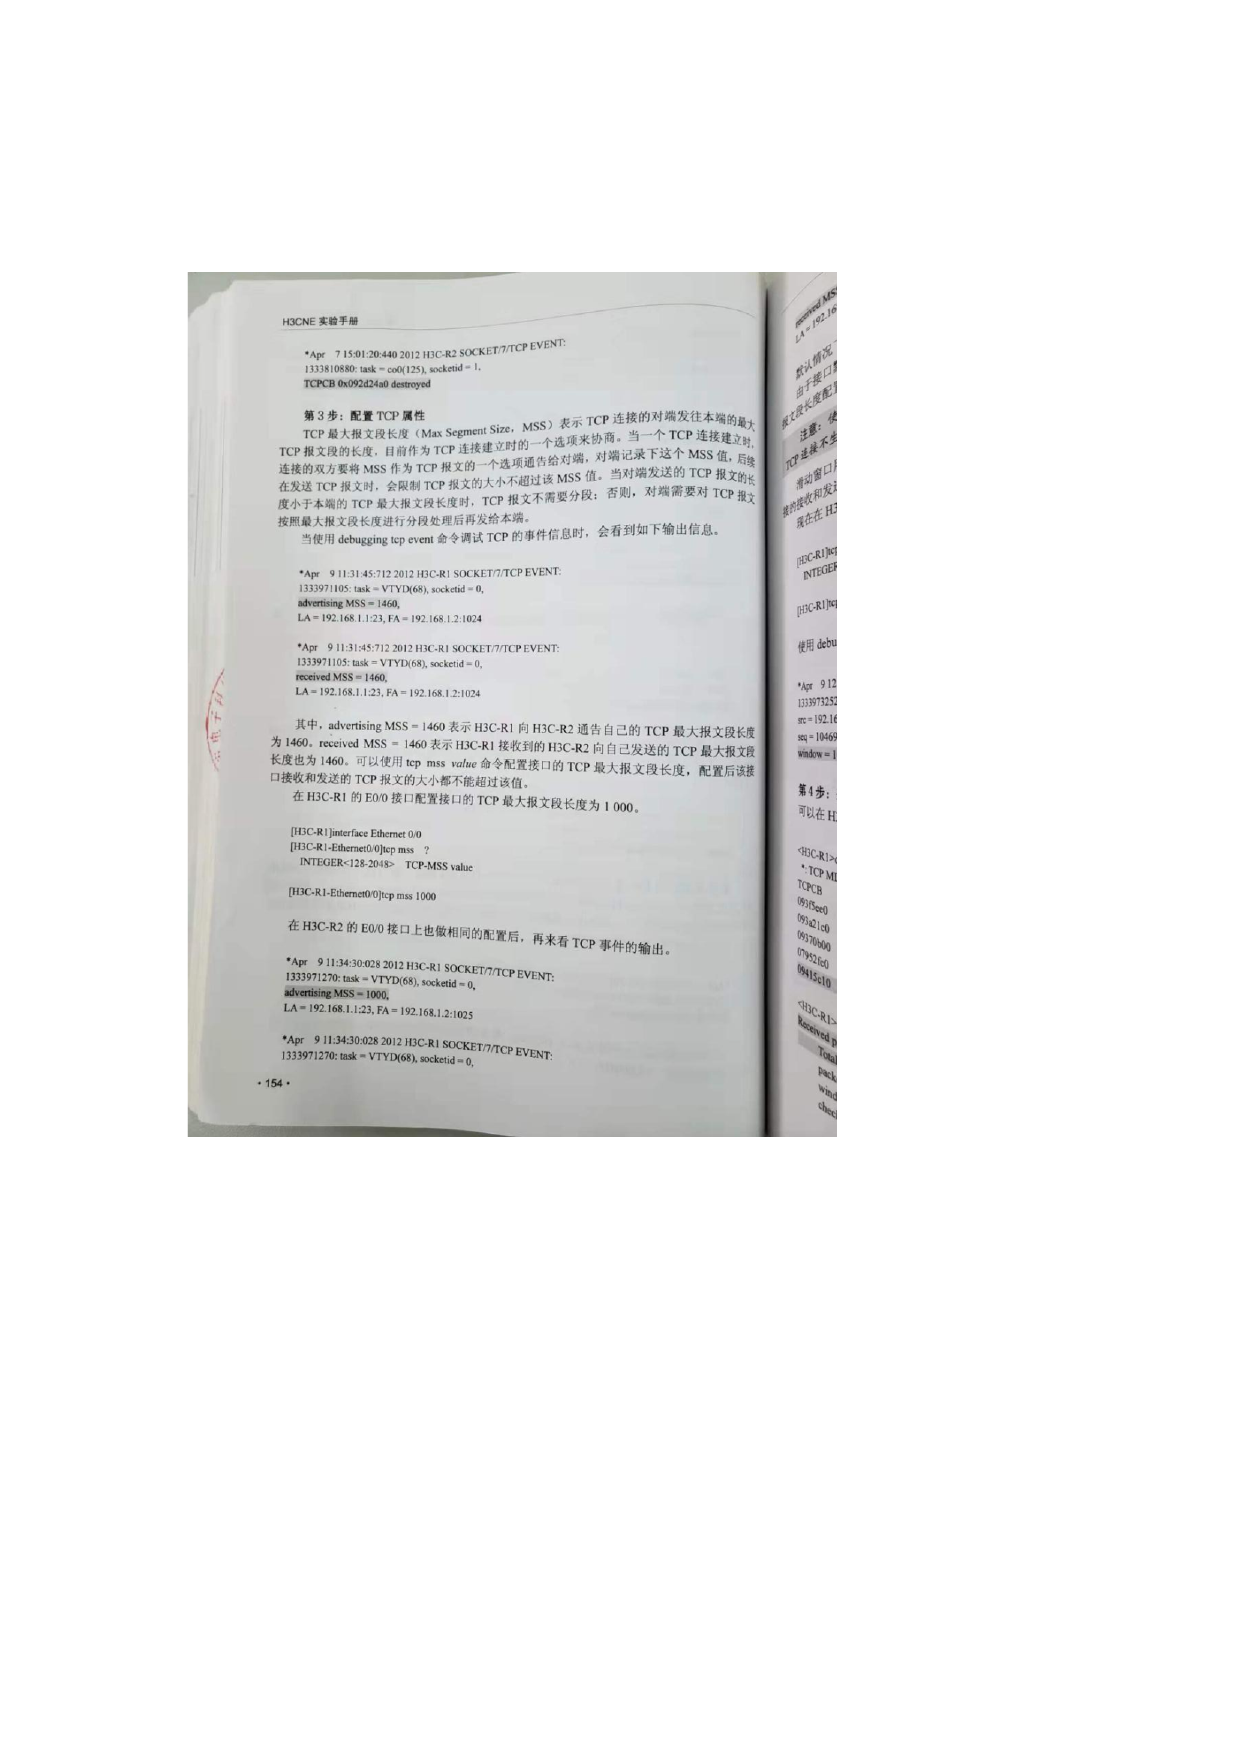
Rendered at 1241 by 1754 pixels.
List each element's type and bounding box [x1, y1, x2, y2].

picture [188, 273, 837, 1136]
